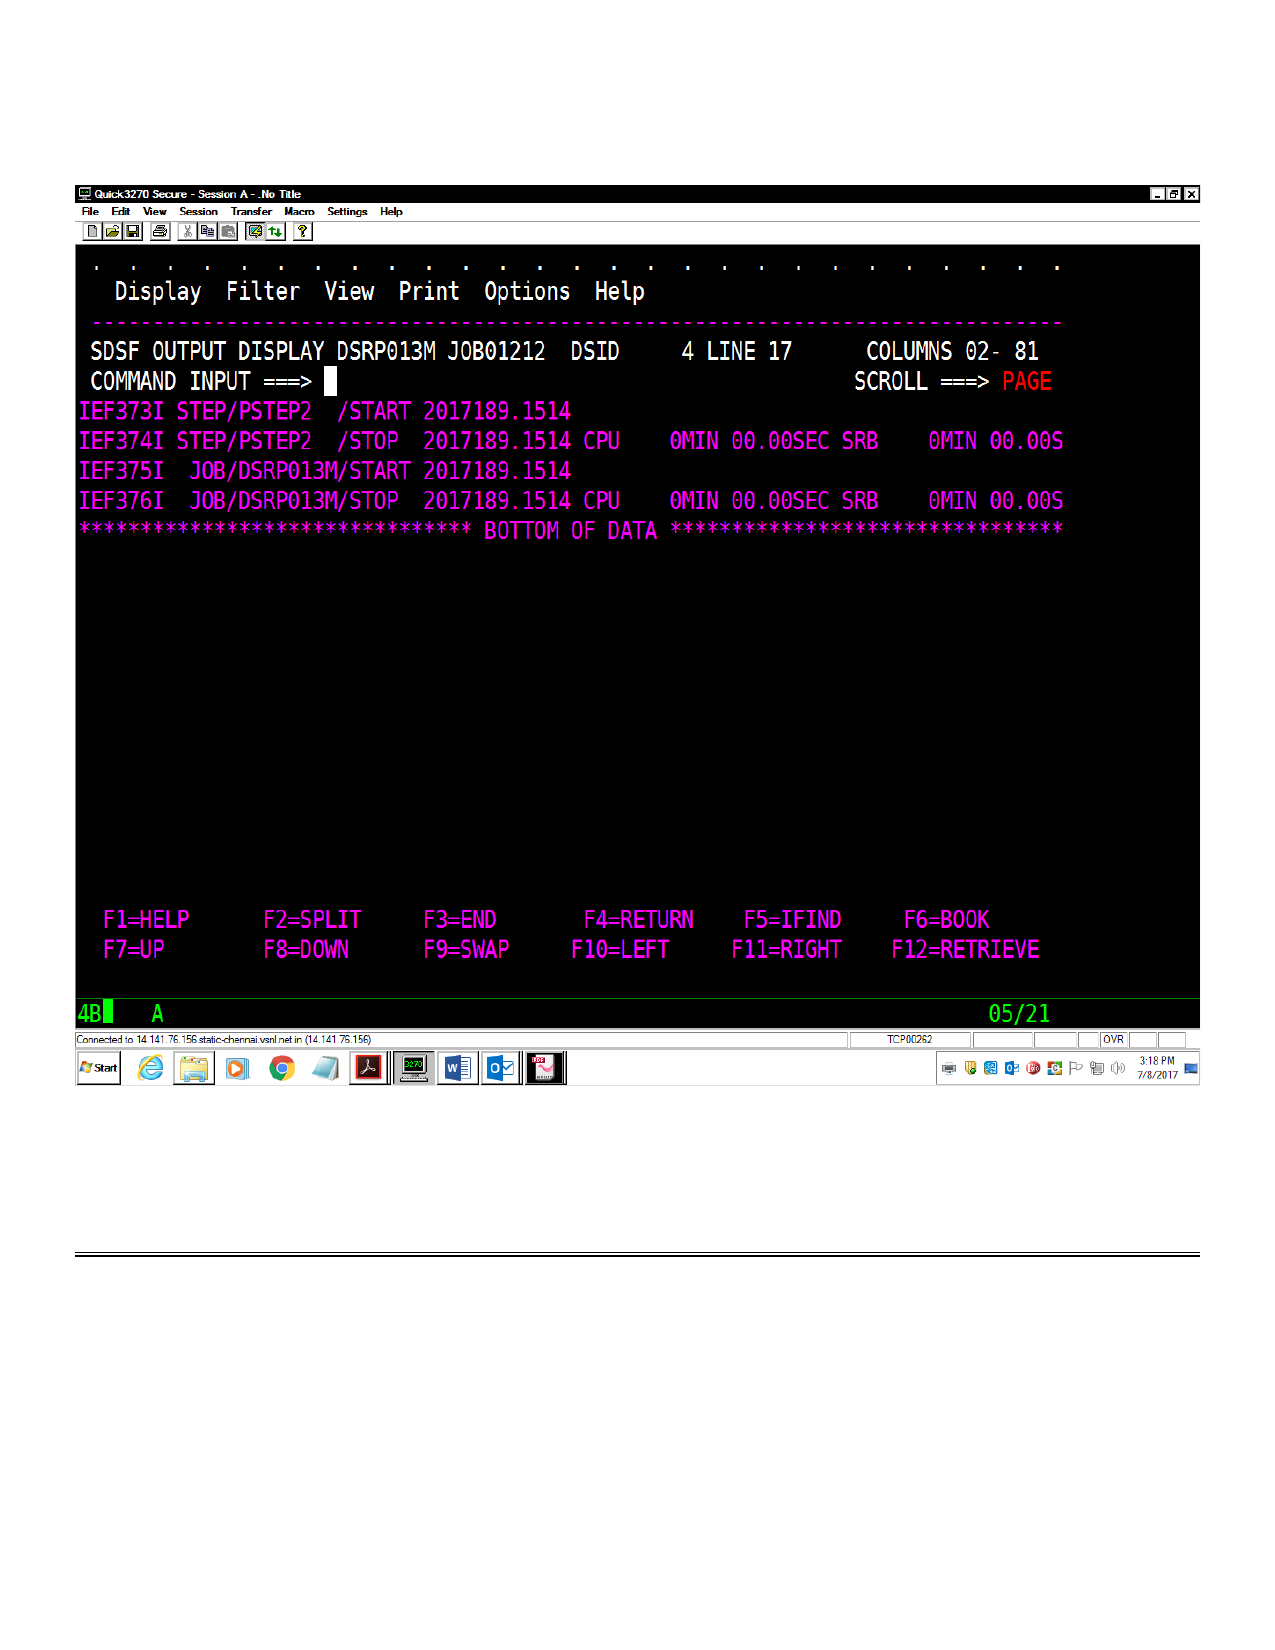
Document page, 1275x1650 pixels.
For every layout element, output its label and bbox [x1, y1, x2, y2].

picture [75, 185, 1200, 1086]
